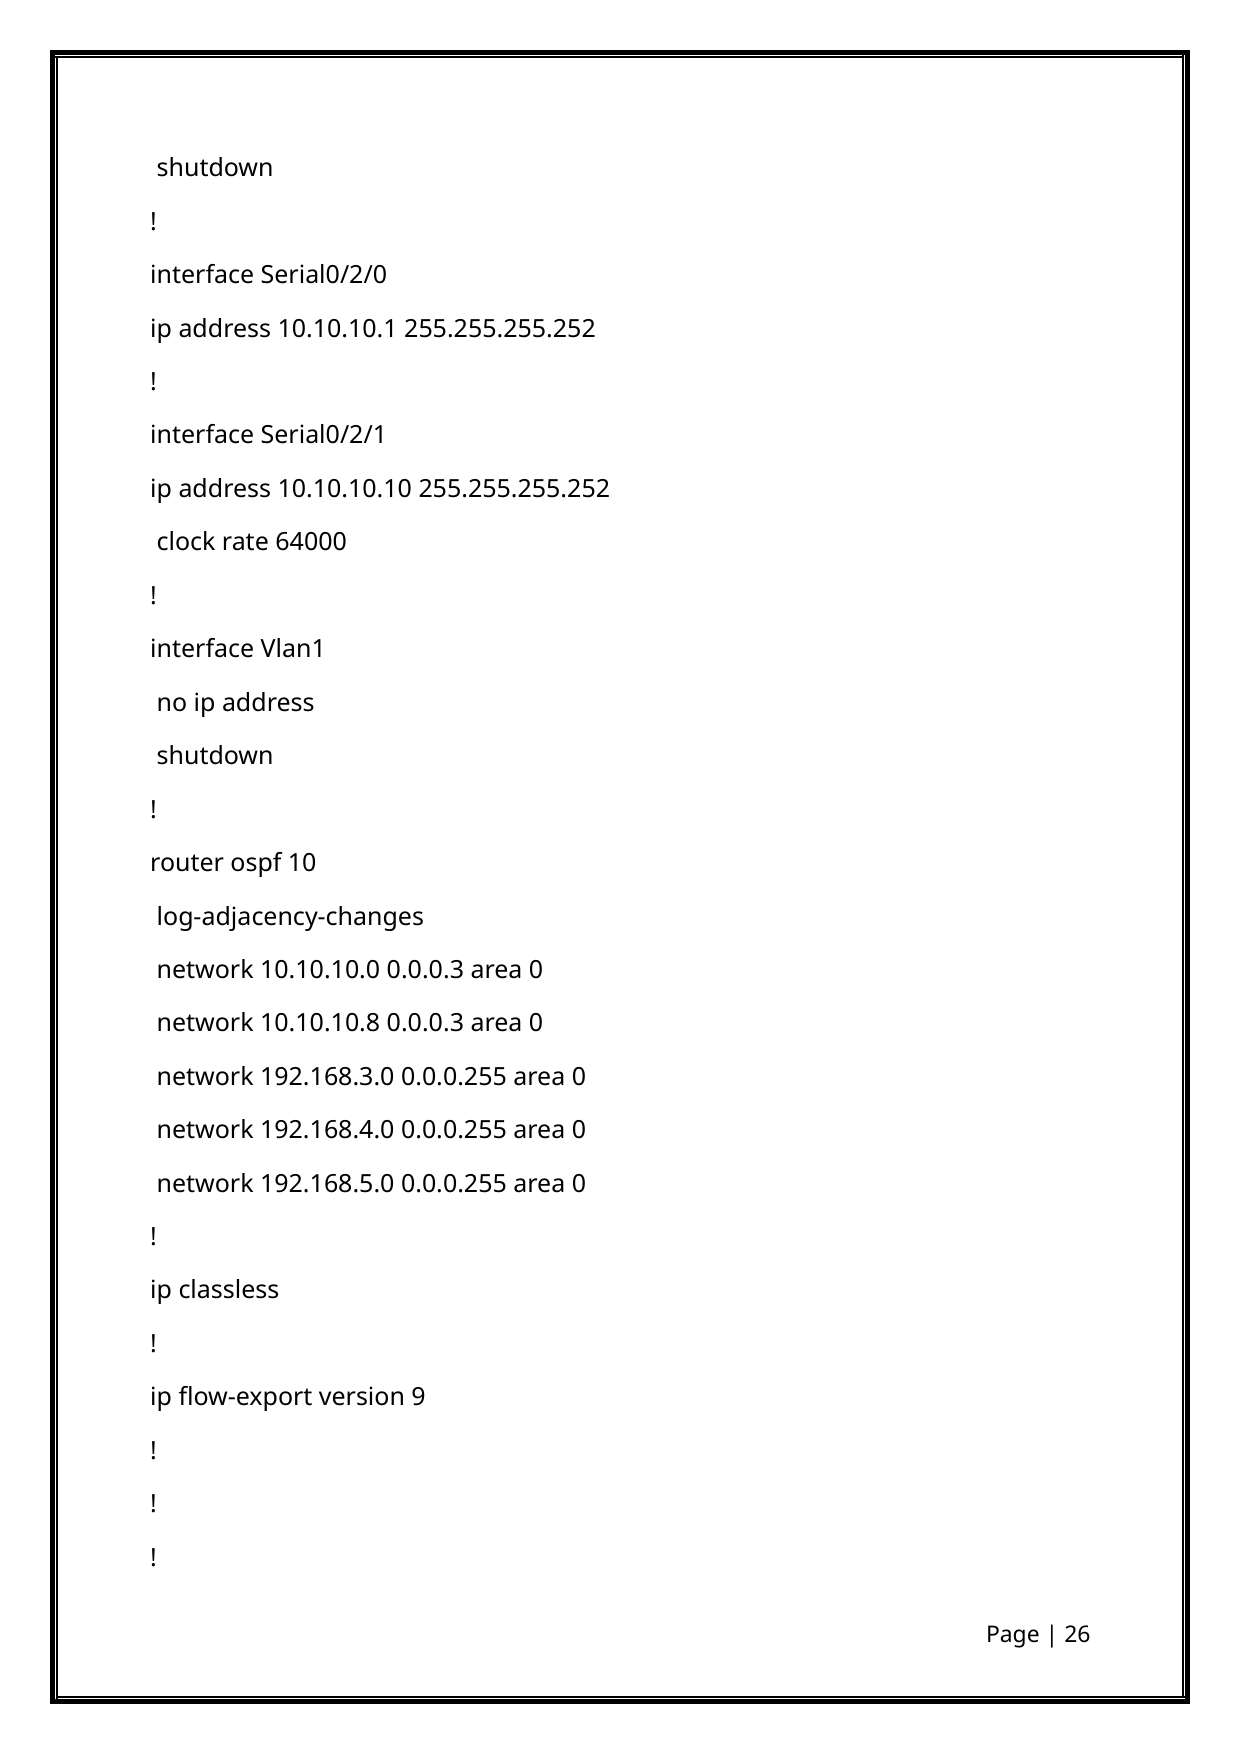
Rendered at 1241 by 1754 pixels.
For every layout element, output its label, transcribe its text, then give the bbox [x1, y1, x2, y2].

text ! [150, 203, 1090, 237]
text log-adjacency-changes [150, 898, 1090, 932]
text clock rate 64000 [150, 524, 1090, 558]
text ! [150, 1486, 1090, 1520]
text ! [150, 1219, 1090, 1253]
text ! [150, 1539, 1090, 1573]
text network 192.168.3.0 0.0.0.255 area 0 [150, 1058, 1090, 1092]
text ip address 10.10.10.10 255.255.255.252 [150, 471, 1090, 505]
text network 192.168.4.0 0.0.0.255 area 0 [150, 1112, 1090, 1146]
text network 192.168.5.0 0.0.0.255 area 0 [150, 1165, 1090, 1199]
text ip address 10.10.10.1 255.255.255.252 [150, 310, 1090, 344]
text network 10.10.10.0 0.0.0.3 area 0 [150, 952, 1090, 986]
text ! [150, 791, 1090, 825]
text ! [150, 577, 1090, 612]
text no ip address [150, 684, 1090, 718]
text interface Vlan1 [150, 631, 1090, 665]
text ip classless [150, 1272, 1090, 1306]
text ip flow-export version 9 [150, 1379, 1090, 1413]
text ! [150, 364, 1090, 398]
text shutdown [150, 150, 1090, 184]
text network 10.10.10.8 0.0.0.3 area 0 [150, 1005, 1090, 1039]
text interface Serial0/2/1 [150, 417, 1090, 451]
text ! [150, 1326, 1090, 1360]
text shutdown [150, 738, 1090, 772]
text router ospf 10 [150, 845, 1090, 879]
text ! [150, 1432, 1090, 1467]
text interface Serial0/2/0 [150, 257, 1090, 291]
